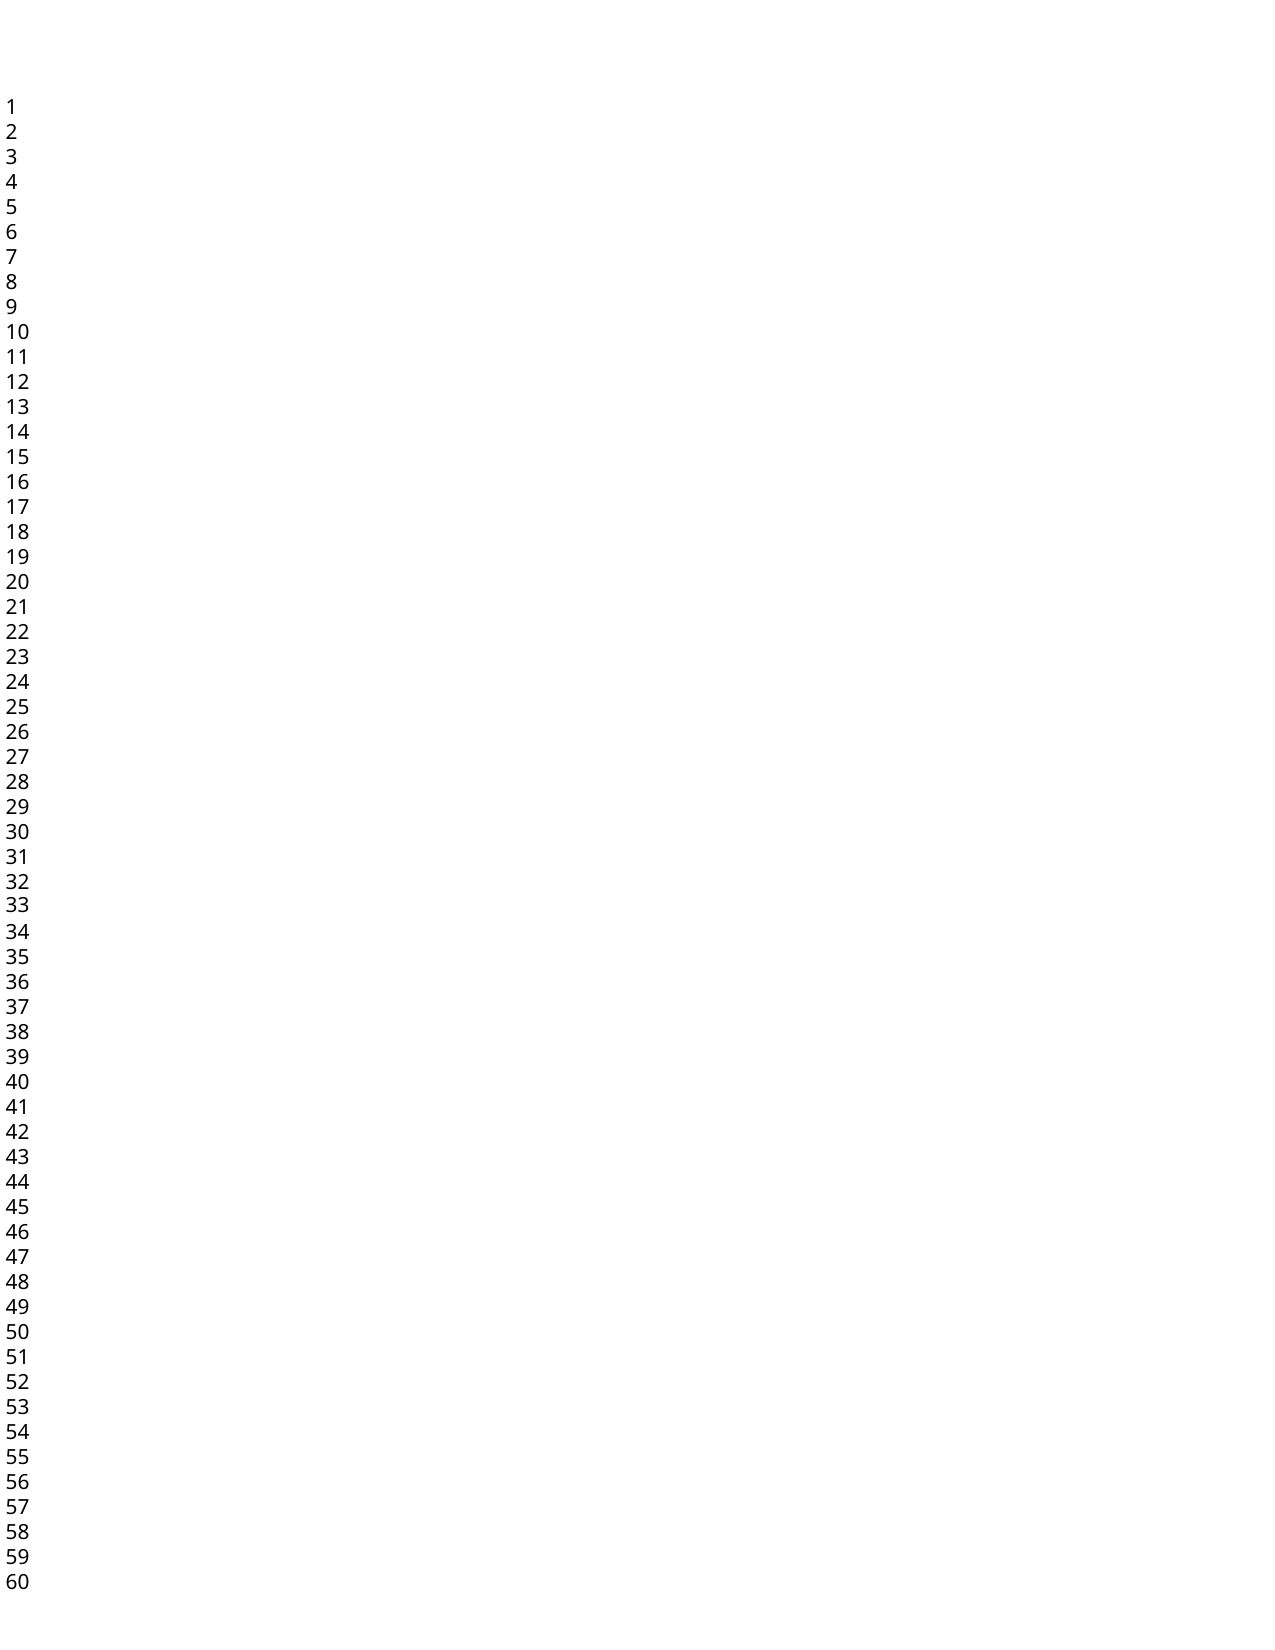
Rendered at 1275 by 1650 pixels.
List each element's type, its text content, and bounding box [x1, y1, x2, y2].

table_cell 45 [0, 1194, 32, 1219]
table_cell 5 [0, 194, 32, 219]
table_cell 4 [0, 169, 32, 194]
table_cell 9 [0, 294, 32, 319]
table_cell 39 [0, 1044, 32, 1069]
table_cell 21 [0, 594, 32, 619]
table_cell 38 [0, 1019, 32, 1044]
table_cell 13 [0, 394, 32, 419]
table_cell 7 [0, 244, 32, 269]
table_cell 36 [0, 969, 32, 994]
table_cell 48 [0, 1269, 32, 1294]
table_cell 52 [0, 1369, 32, 1394]
table_cell 19 [0, 544, 32, 569]
table_cell 32 [0, 869, 32, 893]
table_cell 58 [0, 1519, 32, 1544]
table_cell 12 [0, 369, 32, 394]
table_cell 55 [0, 1444, 32, 1469]
table_cell 29 [0, 794, 32, 819]
table_cell 27 [0, 744, 32, 769]
table_cell 40 [0, 1069, 32, 1094]
table_cell 34 [0, 918, 32, 944]
table_cell 47 [0, 1244, 32, 1269]
table_cell 14 [0, 419, 32, 444]
table_cell 35 [0, 944, 32, 969]
table_cell 26 [0, 719, 32, 744]
table_cell 31 [0, 844, 32, 869]
table_cell 54 [0, 1419, 32, 1444]
table_cell 57 [0, 1494, 32, 1519]
table_cell 25 [0, 694, 32, 719]
table_cell 11 [0, 344, 32, 369]
table_cell 23 [0, 644, 32, 669]
table_cell 59 [0, 1544, 32, 1569]
table_cell 50 [0, 1319, 32, 1344]
table_cell 44 [0, 1169, 32, 1194]
table_cell 15 [0, 444, 32, 469]
table_cell 49 [0, 1294, 32, 1319]
table_cell 22 [0, 619, 32, 644]
table_cell 24 [0, 669, 32, 694]
table_cell 6 [0, 219, 32, 244]
table_cell 16 [0, 469, 32, 494]
table_cell 51 [0, 1344, 32, 1369]
table_cell 43 [0, 1144, 32, 1169]
table_cell 56 [0, 1469, 32, 1494]
table_cell 30 [0, 819, 32, 844]
table_cell 8 [0, 269, 32, 294]
table_cell 41 [0, 1094, 32, 1119]
table_cell 20 [0, 569, 32, 594]
table_cell 2 [0, 119, 32, 144]
table_cell 3 [0, 144, 32, 169]
table_header 1 [0, 13, 32, 119]
table_cell 37 [0, 994, 32, 1019]
table_cell 33 [0, 893, 32, 918]
table_cell 42 [0, 1119, 32, 1144]
table_cell 53 [0, 1394, 32, 1419]
table_cell 18 [0, 519, 32, 544]
table_cell 28 [0, 769, 32, 794]
table_cell 10 [0, 319, 32, 344]
table_cell 46 [0, 1219, 32, 1244]
table_cell 17 [0, 494, 32, 519]
table_cell 60 [0, 1569, 32, 1598]
